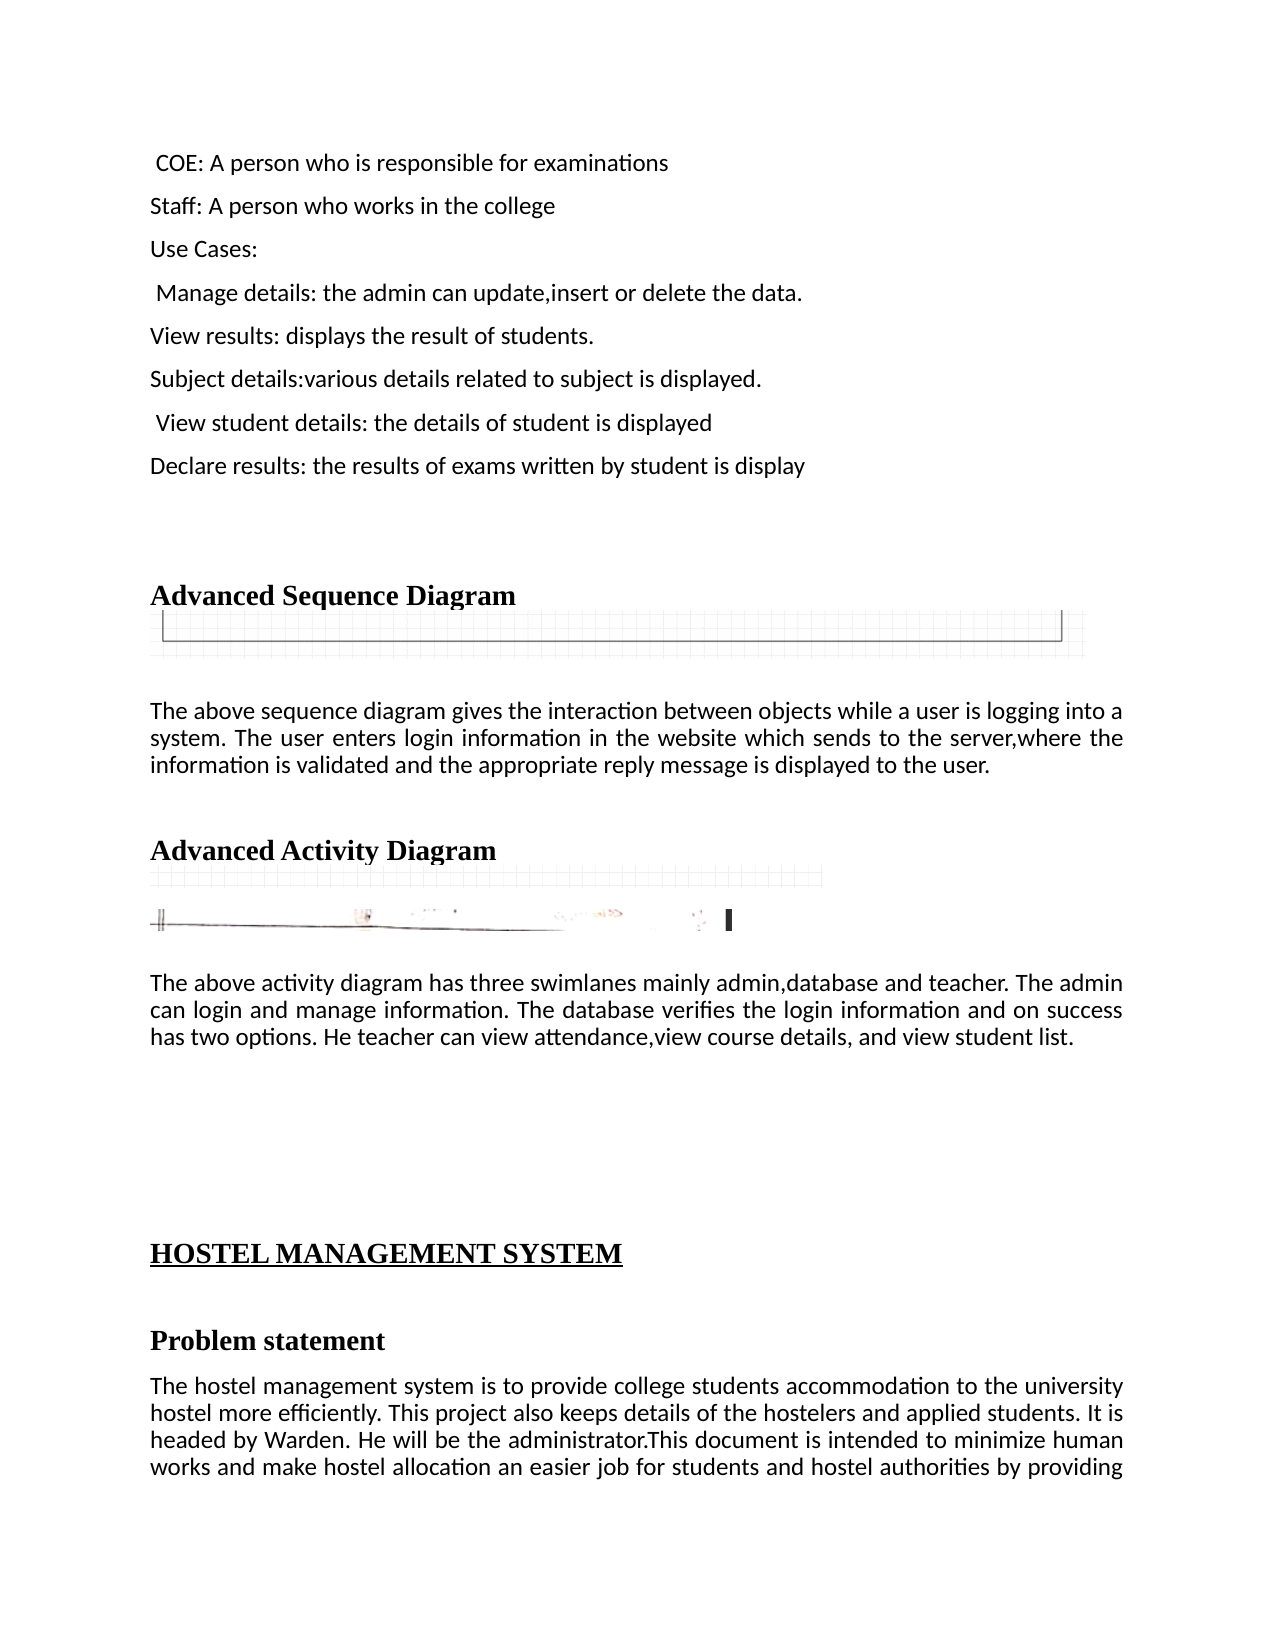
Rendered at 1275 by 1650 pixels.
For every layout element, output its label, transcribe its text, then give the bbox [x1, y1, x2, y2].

text HOSTEL MANAGEMENT SYSTEM [150, 1242, 1125, 1269]
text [150, 1373, 1125, 1481]
text The above sequence diagram gives the interaction between objects while a user is logging into a system. The user enters login information in the website which sends to the server,where the information is validated and the appropriate reply message is displayed to the user. [150, 698, 1125, 778]
text Staff: A person who works in the college [150, 193, 1120, 220]
text Advanced Activity Diagram [150, 839, 1125, 866]
text Use Cases: [150, 237, 1120, 263]
text Manage details: the admin can update,insert or delete the data. [150, 280, 1120, 307]
text The above activity diagram has three swimlanes mainly admin,database and teacher. The admin can login and manage information. The database verifies the login information and on success has two options. He teacher can view attendance,view course details, and view student list. [150, 970, 1125, 1051]
text Problem statement [150, 1329, 1125, 1356]
text View results: displays the result of students. [150, 323, 1120, 350]
text Subject details:various details related to subject is displayed. [150, 367, 1120, 393]
text View student details: the details of student is displayed [150, 410, 1120, 437]
text Advanced Sequence Diagram [150, 583, 1125, 610]
text COE: A person who is responsible for examinations [150, 150, 1120, 177]
text Declare results: the results of exams written by student is display [150, 453, 1120, 480]
